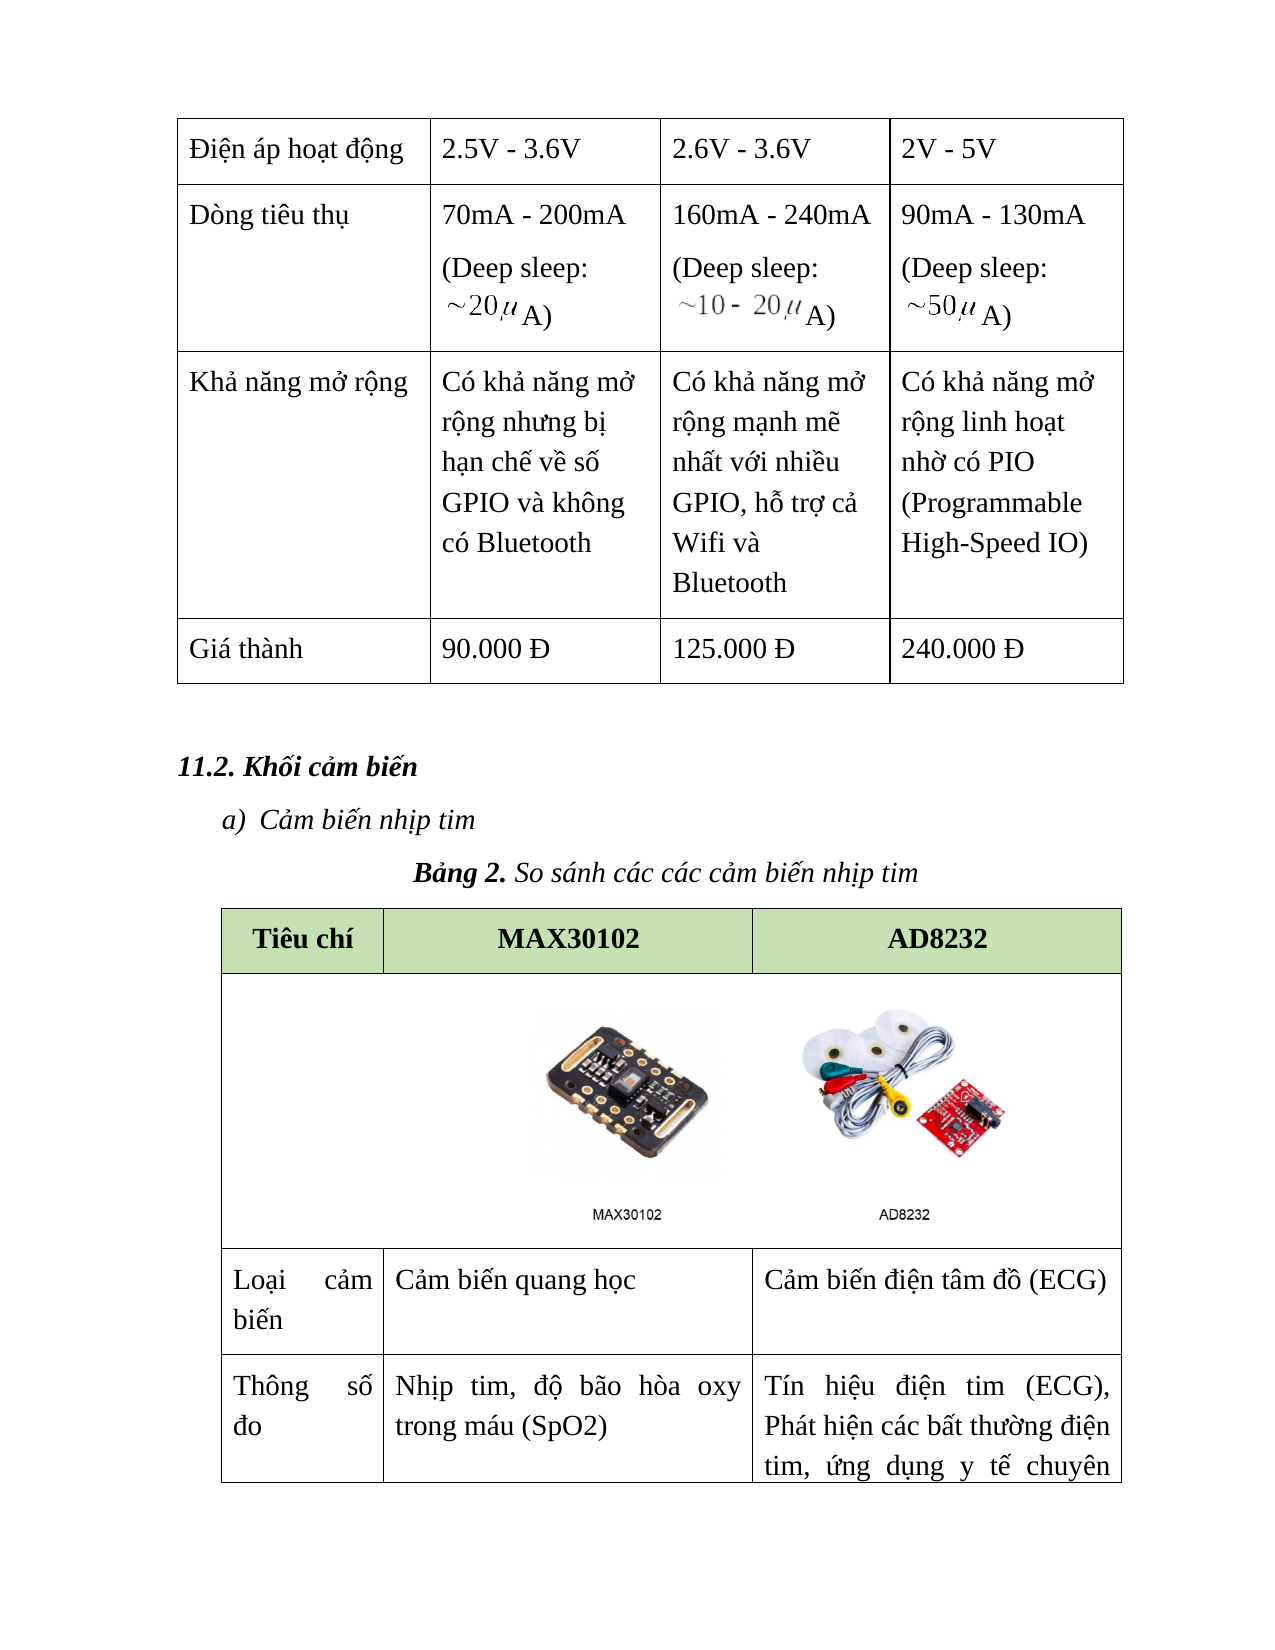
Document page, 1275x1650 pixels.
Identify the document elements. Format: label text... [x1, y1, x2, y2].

table_cell Điện áp hoạt động [178, 119, 430, 184]
table_cell Có khả năng mở rộng mạnh mẽ nhất với nhiều GPIO, hỗ trợ cả Wifi và Bluetooth [661, 352, 889, 617]
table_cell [753, 1355, 1121, 1482]
table_cell 70mA - 200mA (Deep sleep: A) [431, 185, 660, 351]
table_cell Có khả năng mở rộng linh hoạt nhờ có PIO (Programmable High-Speed IO) [891, 352, 1123, 617]
table_cell 90.000 Đ [431, 619, 660, 683]
subtitle Khối cảm biến [177, 749, 1157, 783]
table_cell 90mA - 130mA (Deep sleep: A) [891, 185, 1123, 351]
table_cell Dòng tiêu thụ [178, 185, 430, 351]
table_cell Cảm biến điện tâm đồ (ECG) [753, 1249, 1121, 1354]
table_header Tiêu chí [222, 909, 383, 973]
text Bảng 2. So sánh các các cảm biến nhịp tim [177, 855, 1157, 888]
table_header AD8232 [753, 909, 1121, 973]
picture [533, 974, 1022, 1231]
table_cell 2V - 5V [891, 119, 1123, 184]
table_cell 2.5V - 3.6V [431, 119, 660, 184]
list Cảm biến nhịp tim [222, 802, 1157, 836]
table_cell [384, 1355, 752, 1482]
table_cell 2.6V - 3.6V [661, 119, 889, 184]
table_cell 125.000 Đ [661, 619, 889, 683]
table_cell Giá thành [178, 619, 430, 683]
table_cell Thông số đo [222, 1355, 383, 1482]
table_cell Cảm biến quang học [384, 1249, 752, 1354]
table_cell Có khả năng mở rộng nhưng bị hạn chế về số GPIO và không có Bluetooth [431, 352, 660, 617]
table_header MAX30102 [384, 909, 752, 973]
table_cell Khả năng mở rộng [178, 352, 430, 617]
table_cell 160mA - 240mA (Deep sleep: A) [661, 185, 889, 351]
table_cell Loại cảm biến [222, 1249, 383, 1354]
table_cell 240.000 Đ [891, 619, 1123, 683]
table_cell [222, 974, 1121, 1248]
